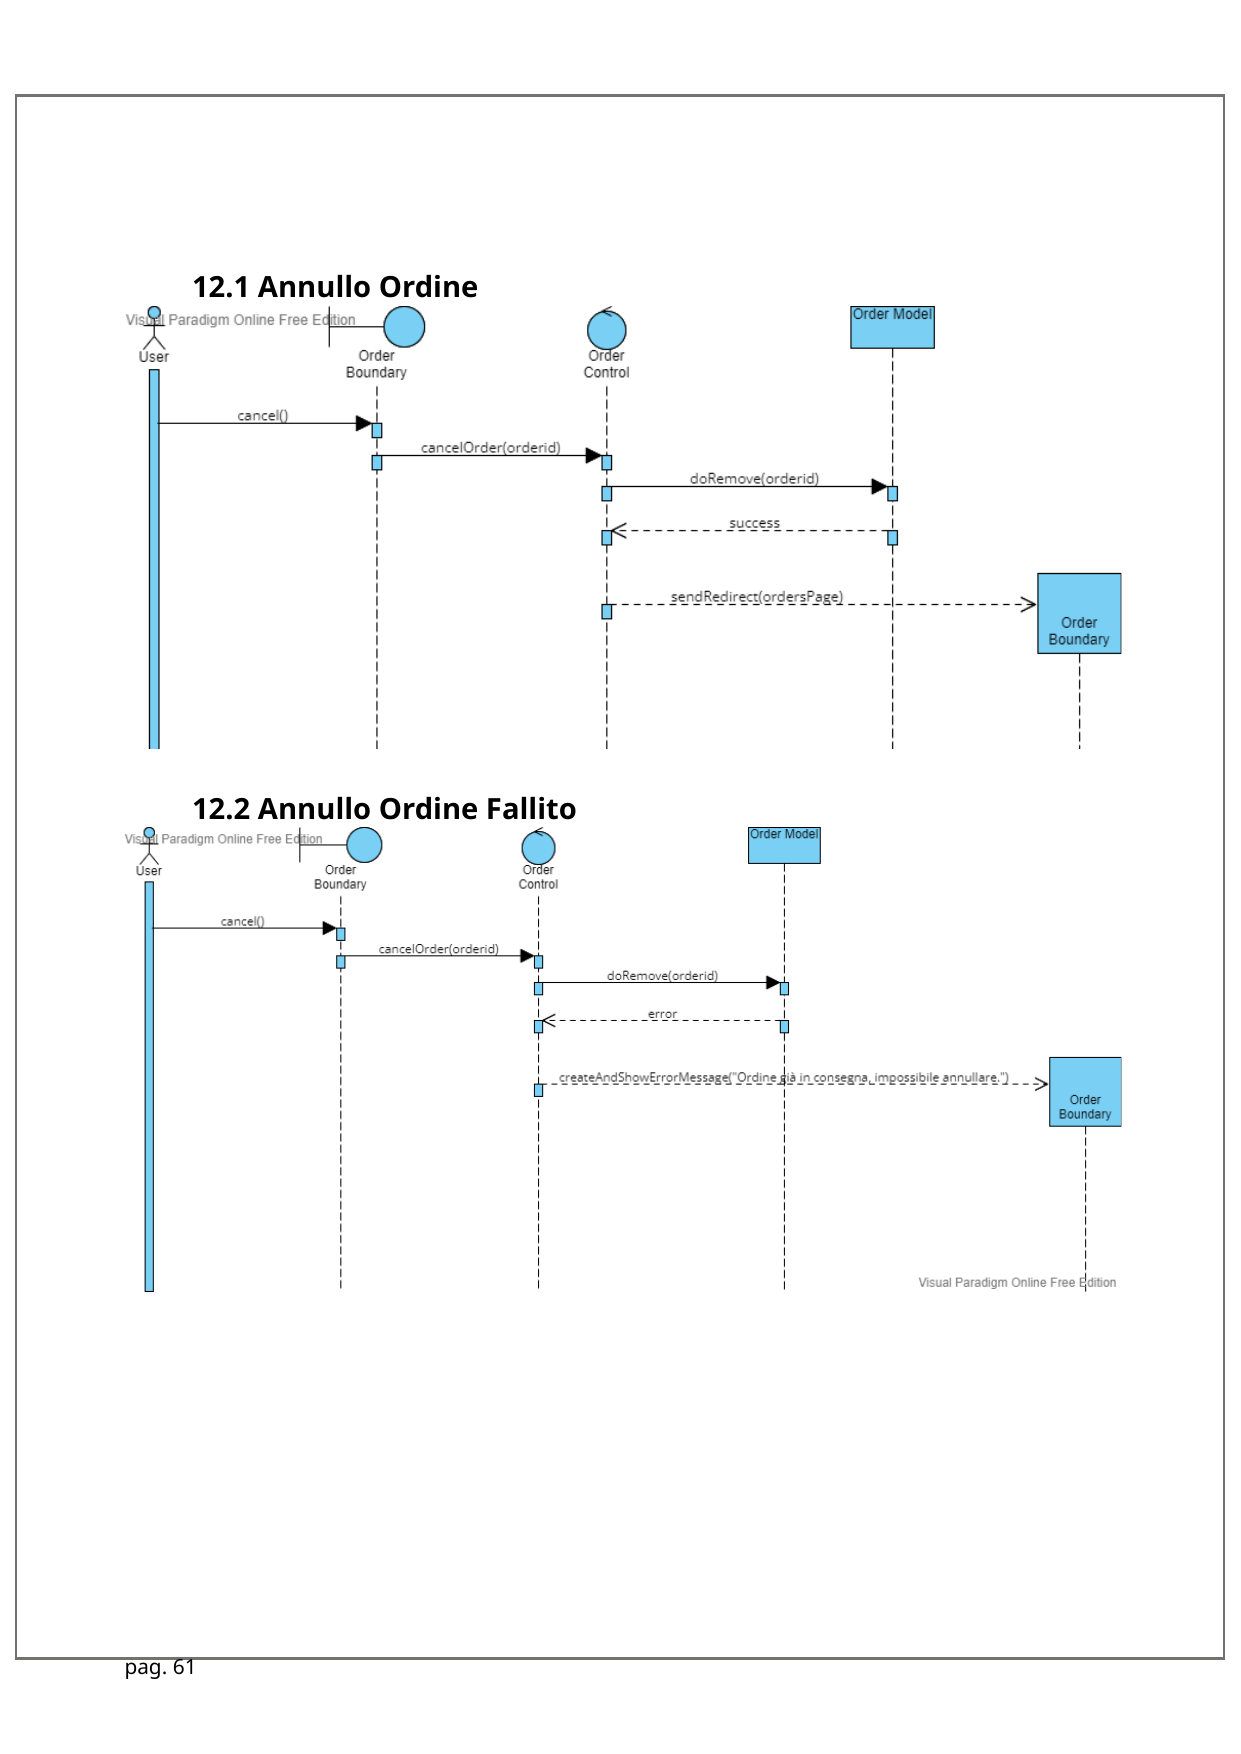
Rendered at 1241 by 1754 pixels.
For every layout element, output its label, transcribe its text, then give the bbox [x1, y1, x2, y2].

text 12.2 Annullo Ordine Fallito [118, 788, 1122, 827]
picture [118, 827, 1122, 1292]
text 12.1 Annullo Ordine [118, 267, 1122, 306]
picture [118, 306, 1122, 749]
